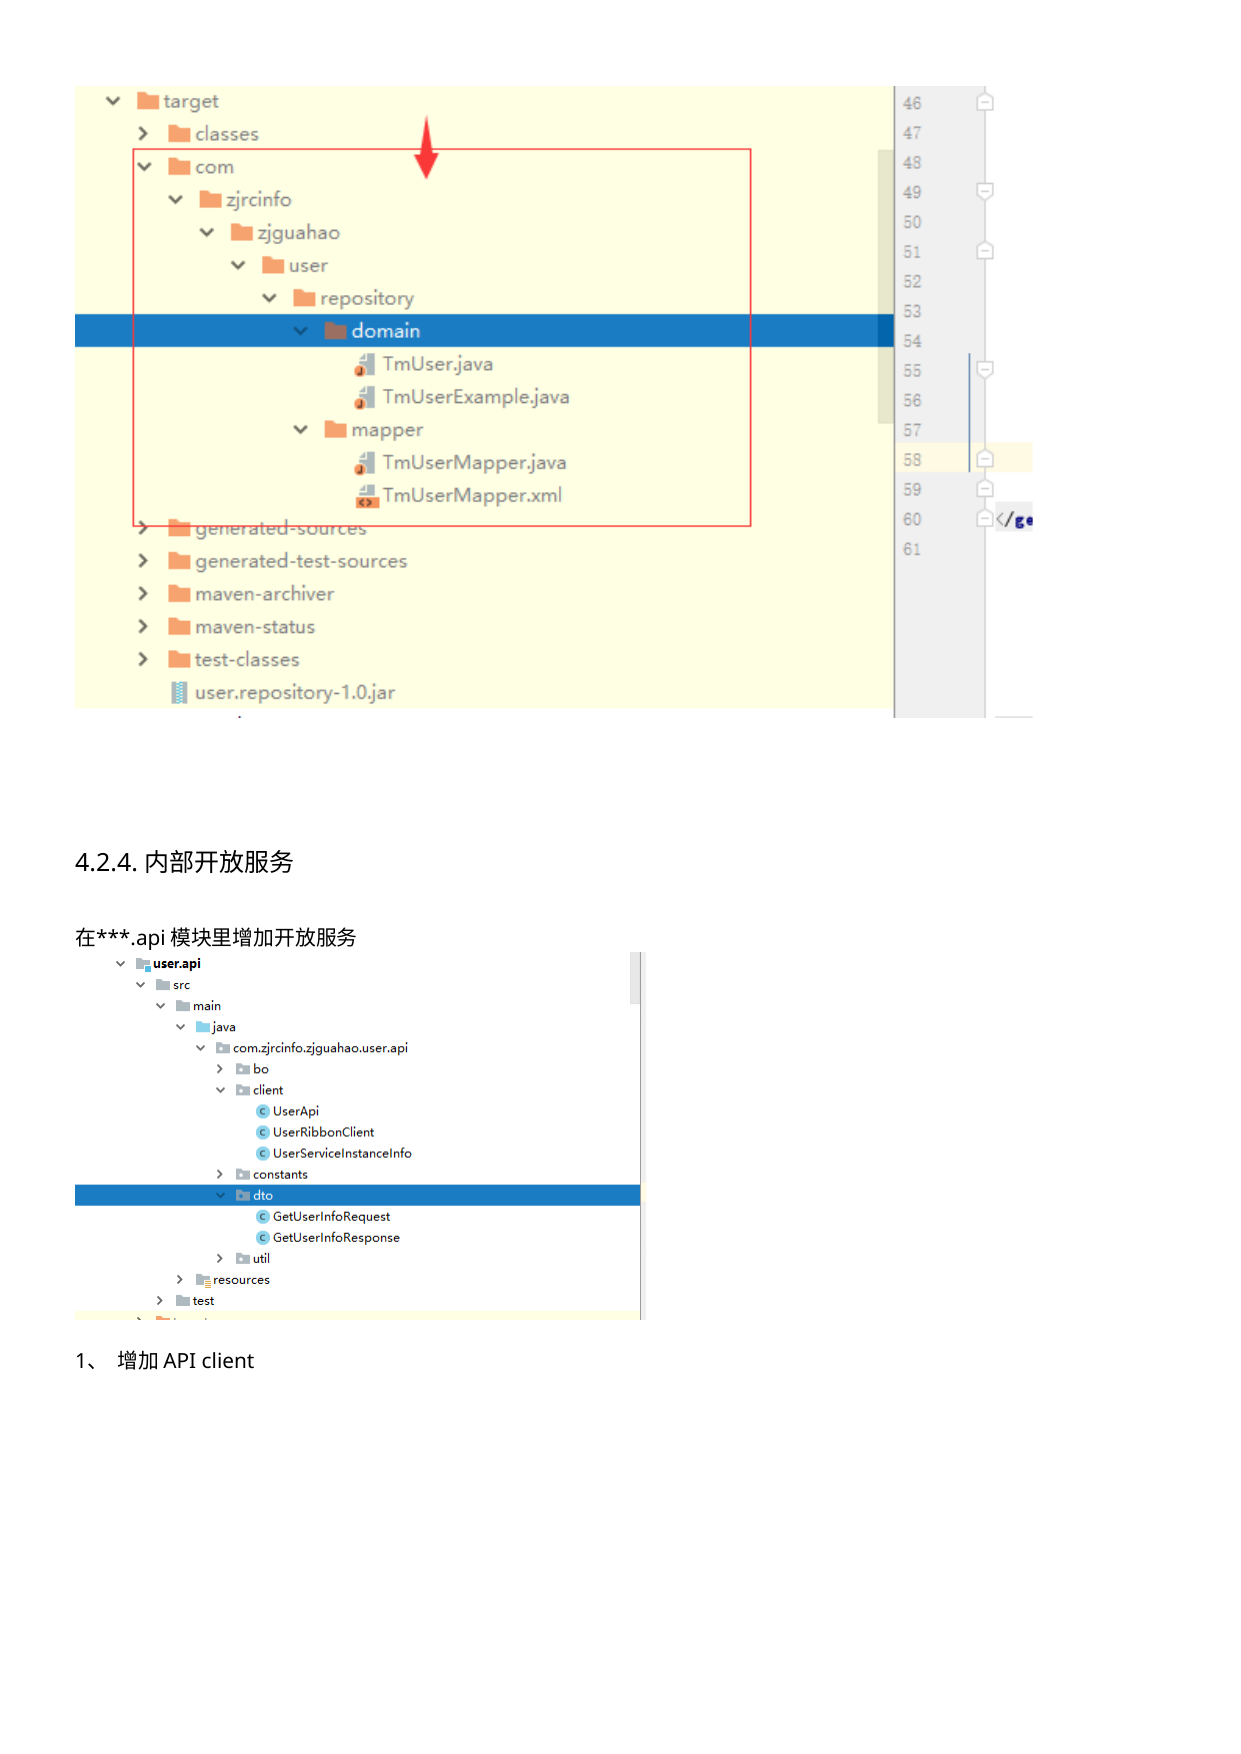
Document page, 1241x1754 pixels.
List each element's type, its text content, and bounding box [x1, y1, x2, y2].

picture [75, 952, 647, 1320]
text 在***.api模块里增加开放服务 [75, 920, 1165, 953]
picture [75, 86, 1033, 718]
subtitle 内部开放服务 [75, 828, 1165, 893]
list 增加API client [75, 1343, 1165, 1375]
